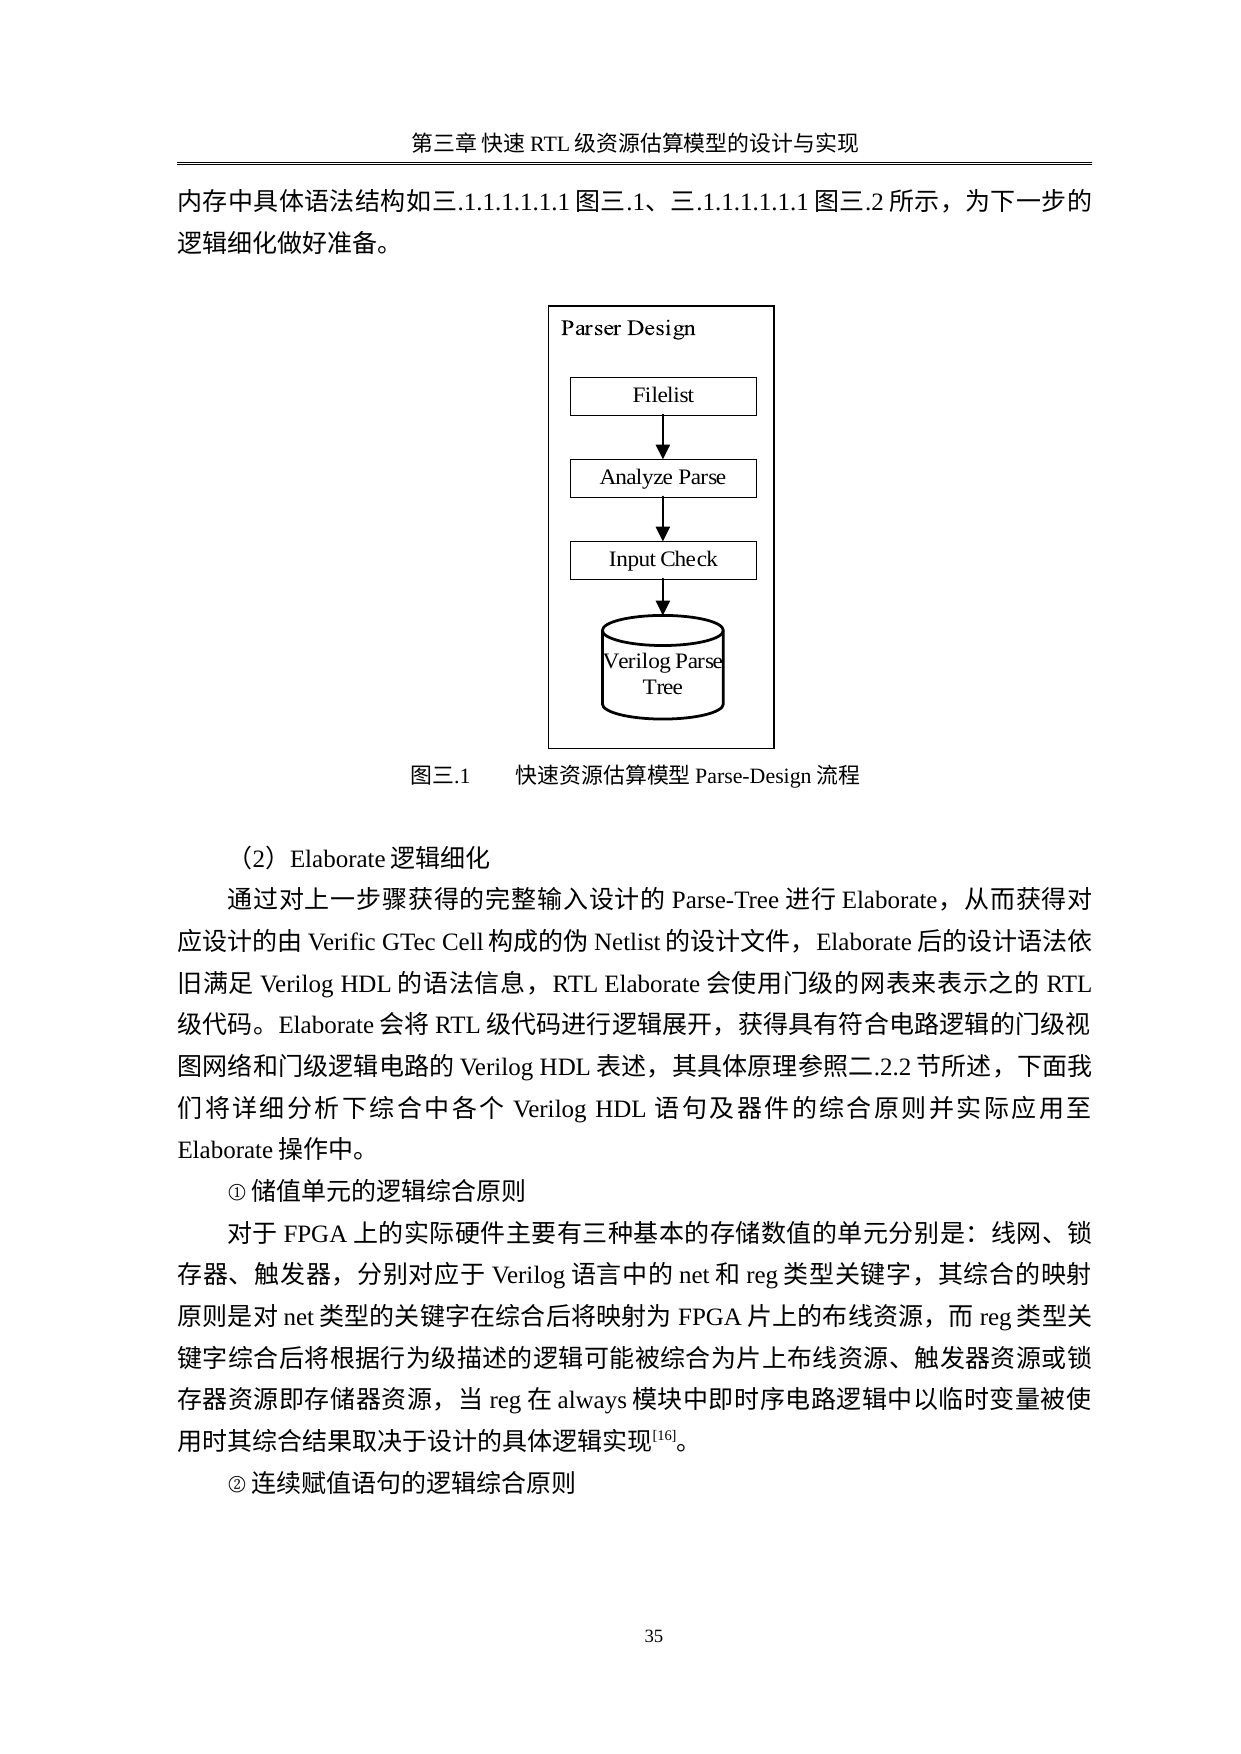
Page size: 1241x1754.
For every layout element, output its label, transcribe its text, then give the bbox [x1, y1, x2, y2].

text ①储值单元的逻辑综合原则 [177, 1167, 1092, 1209]
text 通过对上一步骤获得的完整输入设计的Parse-Tree进行Elaborate，从而获得对应设计的由Verific GTec Cell构成的伪Netlist的设计文件，Elaborate后的设计语法依旧满足Verilog HDL的语法信息，RTL Elaborate会使用门级的网表来表示之的RTL级代码。Elaborate会将RTL级代码进行逻辑展开，获得具有符合电路逻辑的门级视图网络和门级逻辑电路的Verilog HDL表述，其具体原理参照2.2.2节所述，下面我们将详细分析下综合中各个Verilog HDL语句及器件的综合原则并实际应用至Elaborate操作中。 [177, 876, 1092, 1167]
text 通过输入校验后的RTL设计将被构造为Verific Parse Tree结构存储在内存中，内存中具体语法结构如图3.1、图3.2所示，为下一步的逻辑细化做好准备。 [177, 177, 1092, 261]
text （2）Elaborate逻辑细化 [177, 834, 1092, 876]
text 快速资源估算模型Parse-Design流程 [177, 751, 1092, 792]
text 对于FPGA上的实际硬件主要有三种基本的存储数值的单元分别是：线网、锁存器、触发器，分别对应于Verilog语言中的net和reg类型关键字，其综合的映射原则是对net类型的关键字在综合后将映射为FPGA片上的布线资源，而reg类型关键字综合后将根据行为级描述的逻辑可能被综合为片上布线资源、触发器资源或锁存器资源即存储器资源，当reg在always模块中即时序电路逻辑中以临时变量被使用时其综合结果取决于设计的具体逻辑实现[16]。 [177, 1209, 1092, 1459]
text ②连续赋值语句的逻辑综合原则 [177, 1459, 1092, 1501]
